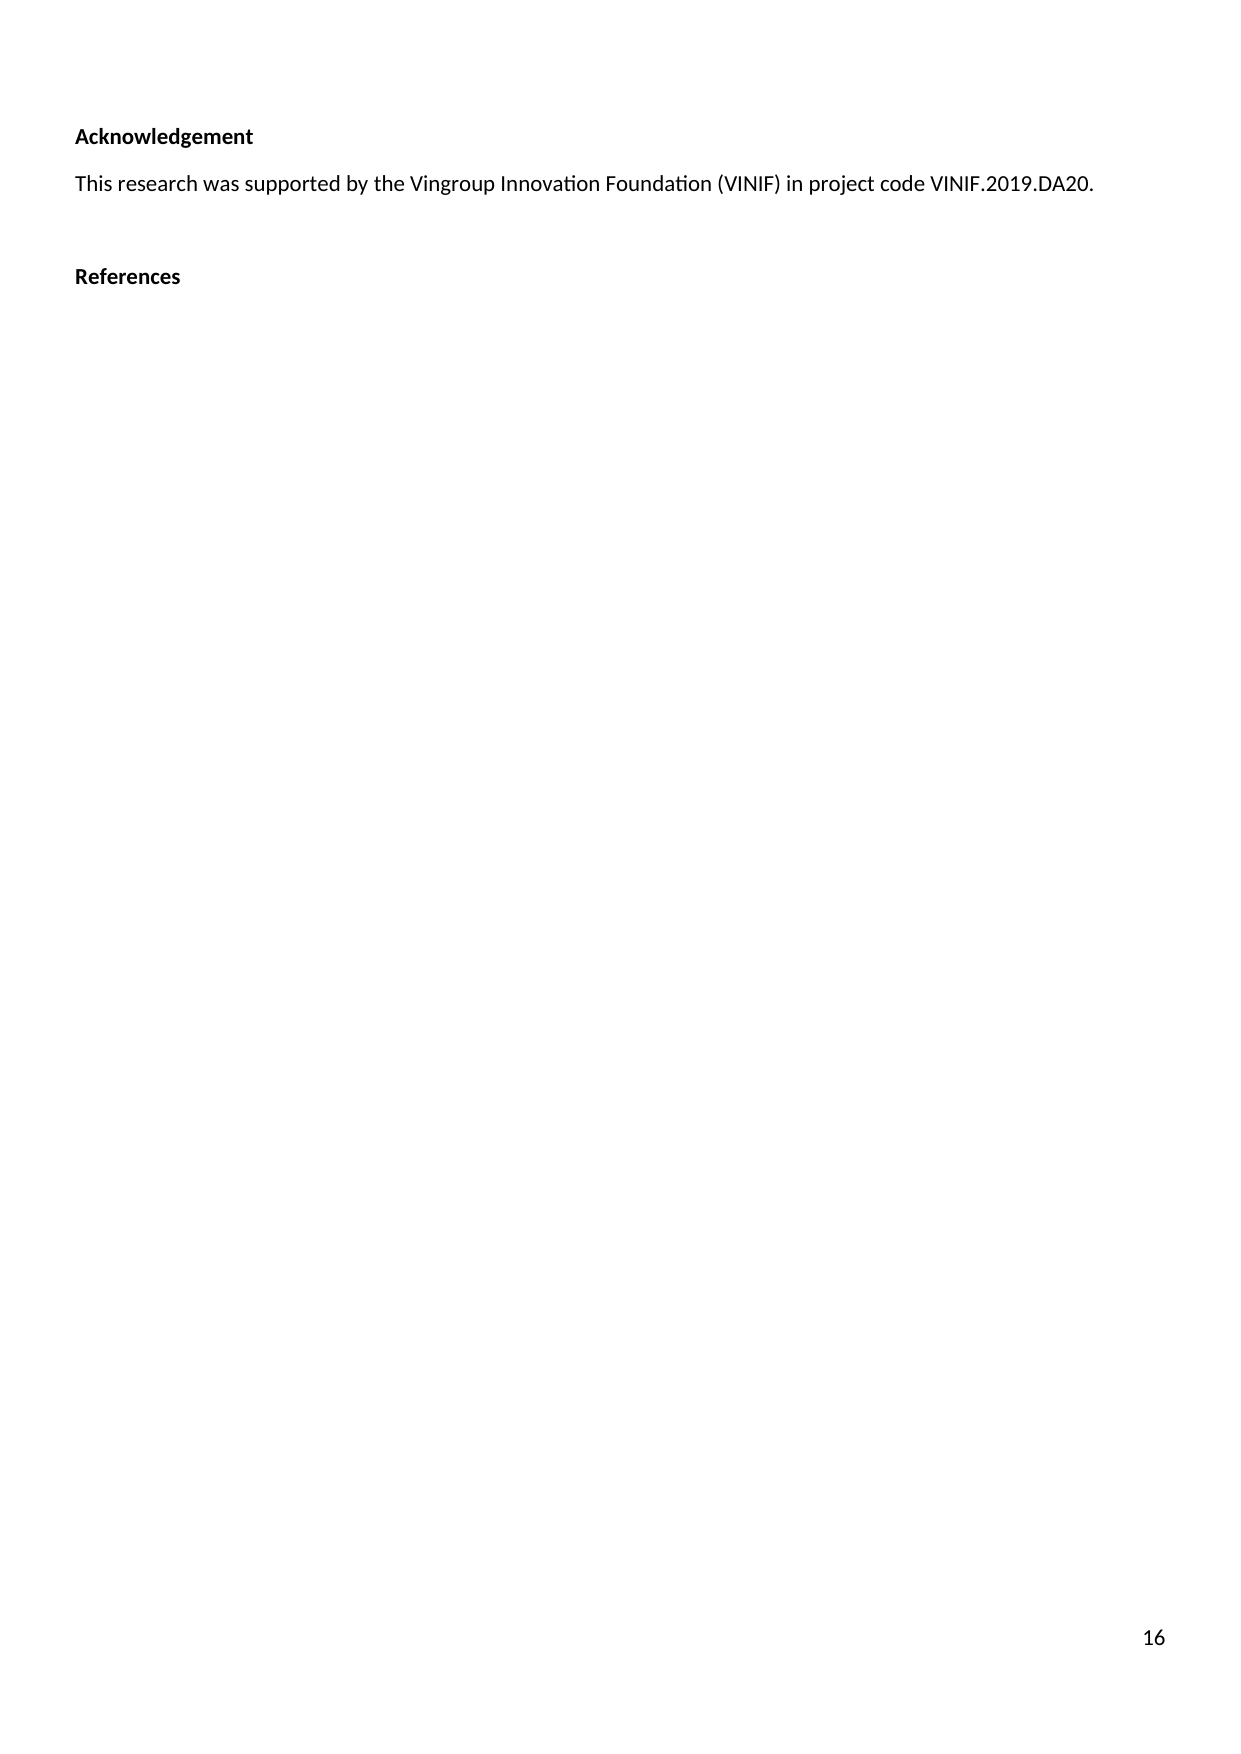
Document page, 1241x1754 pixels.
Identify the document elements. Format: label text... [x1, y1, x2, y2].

text References [75, 262, 1165, 291]
text Acknowledgement [75, 122, 1165, 150]
text This research was supported by the Vingroup Innovation Foundation (VINIF) in project code VINIF.2019.DA20. [75, 169, 1165, 197]
